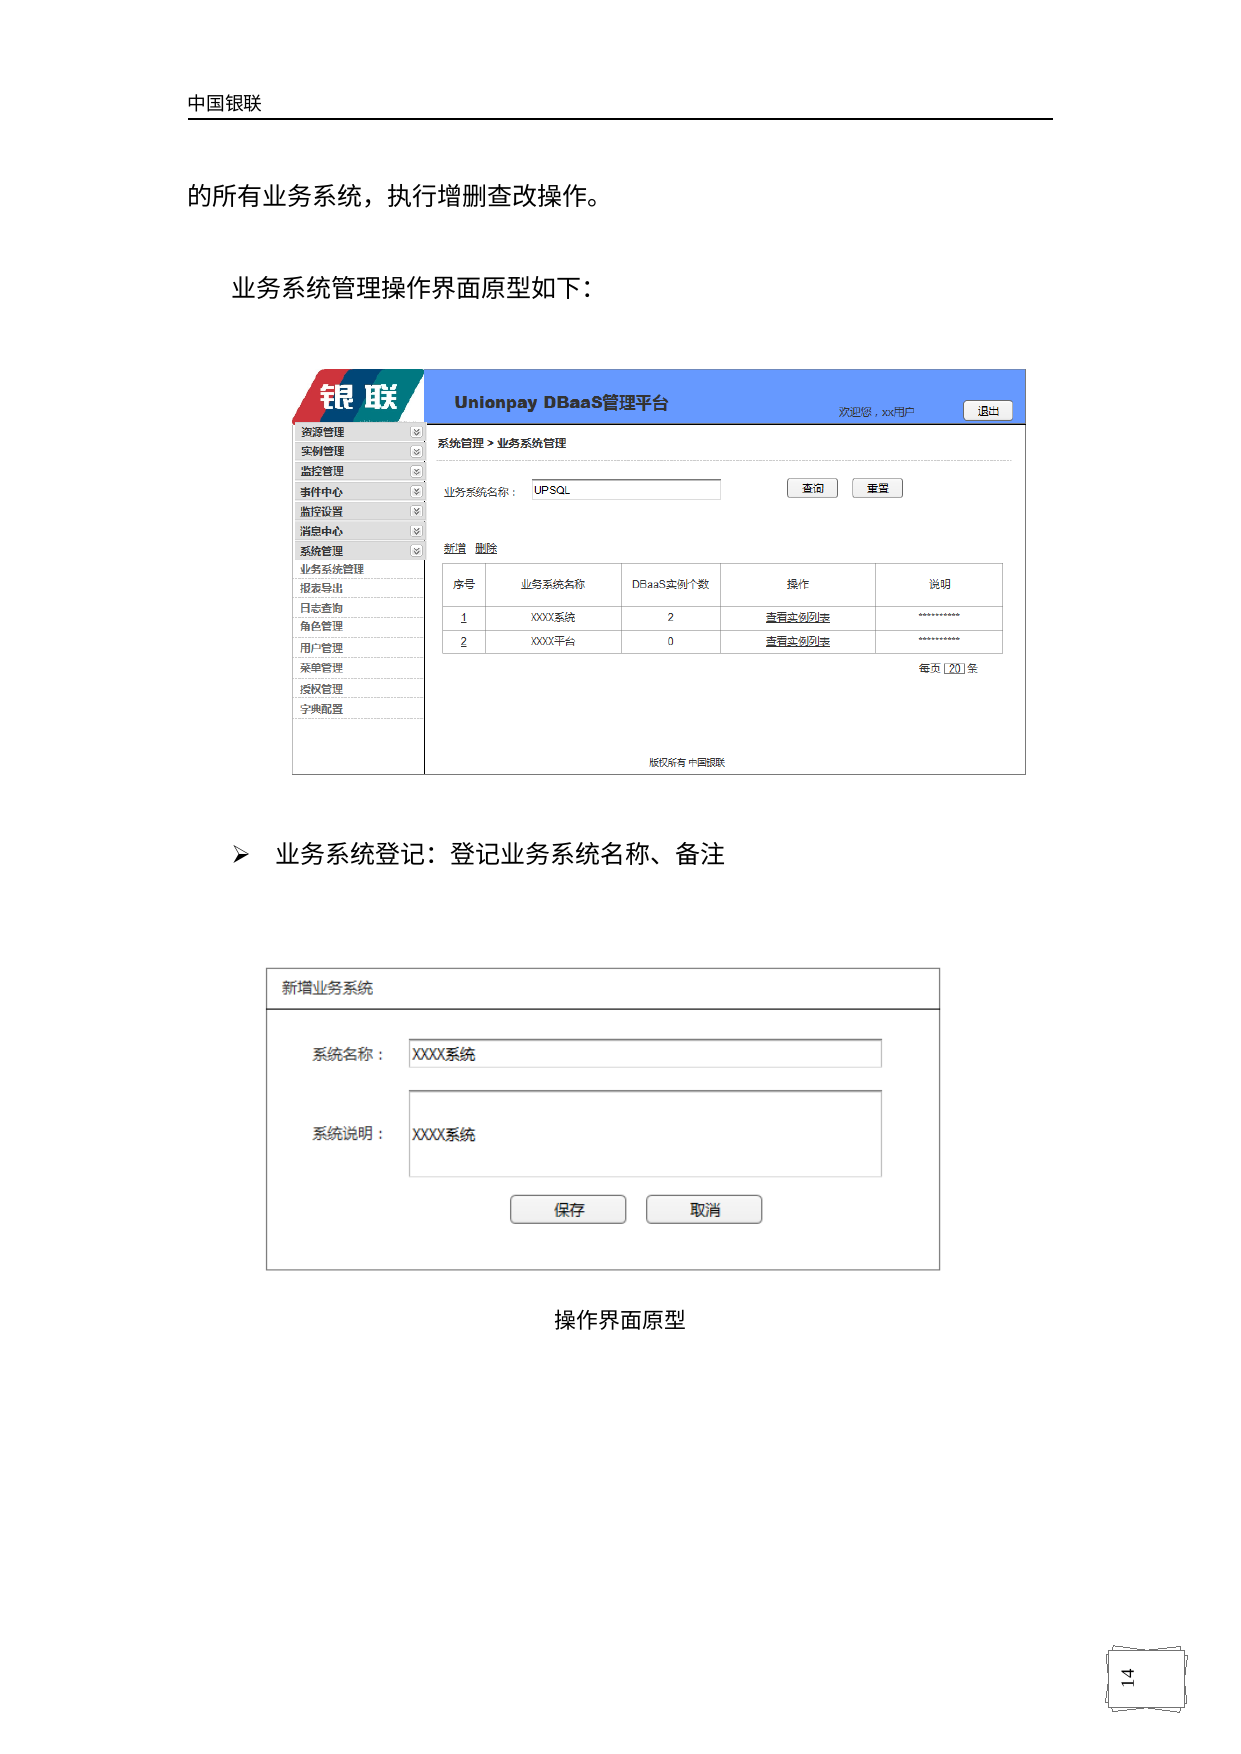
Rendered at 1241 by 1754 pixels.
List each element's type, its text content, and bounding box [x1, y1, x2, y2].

picture [231, 346, 1097, 791]
list 业务系统登记：登记业务系统名称、备注 [231, 820, 1053, 885]
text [187, 162, 1053, 227]
text 操作界面原型 [187, 1302, 1053, 1335]
picture [187, 912, 1053, 1295]
text 业务系统管理操作界面原型如下： [187, 254, 1053, 319]
